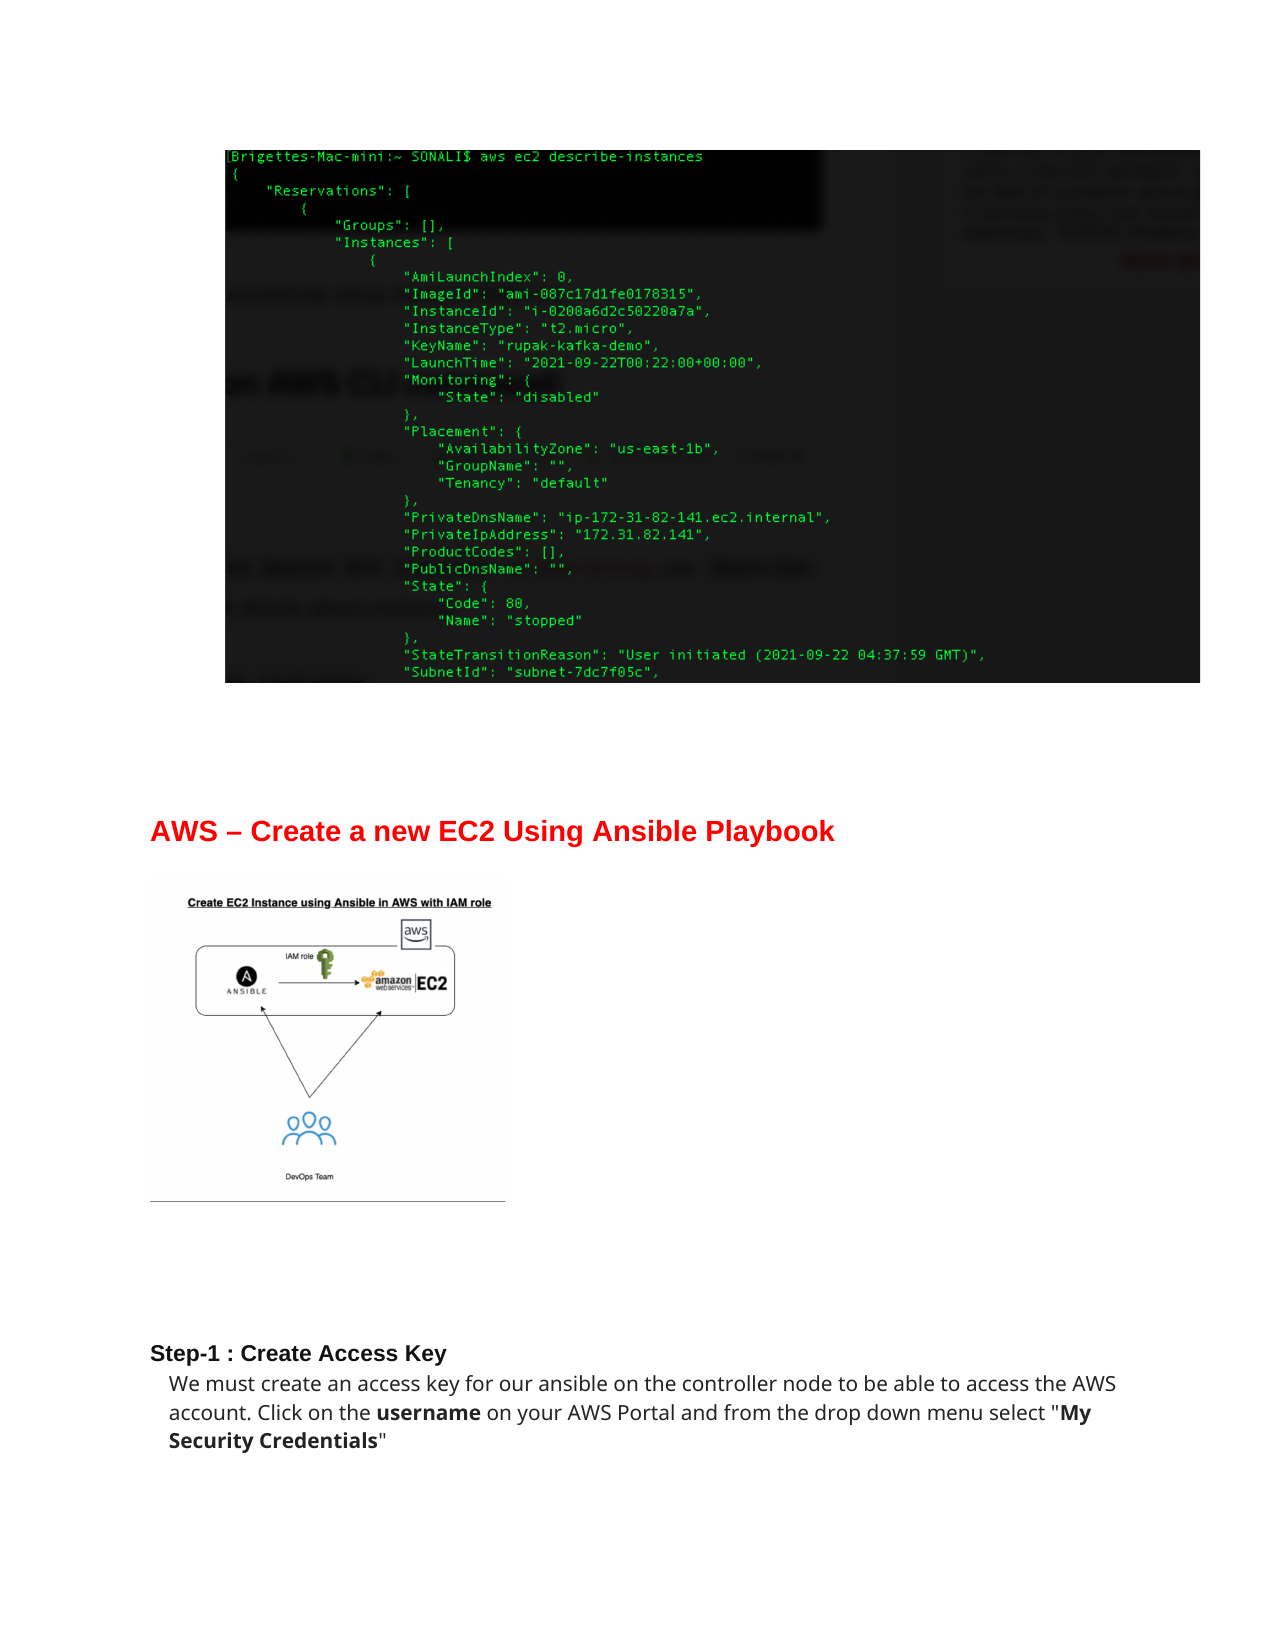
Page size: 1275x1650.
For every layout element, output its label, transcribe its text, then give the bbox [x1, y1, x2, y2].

picture [225, 150, 1200, 683]
text AWS – Create a new EC2 Using Ansible Playbook [150, 794, 1125, 847]
picture [150, 876, 506, 1202]
text Step-1 : Create Access Key [150, 1313, 1125, 1366]
text We must create an access key for our ansible on the controller node to be able to access the AWS account. Click on the username on your AWS Portal and from the drop down menu select "My Security Credentials" [169, 1369, 1125, 1455]
